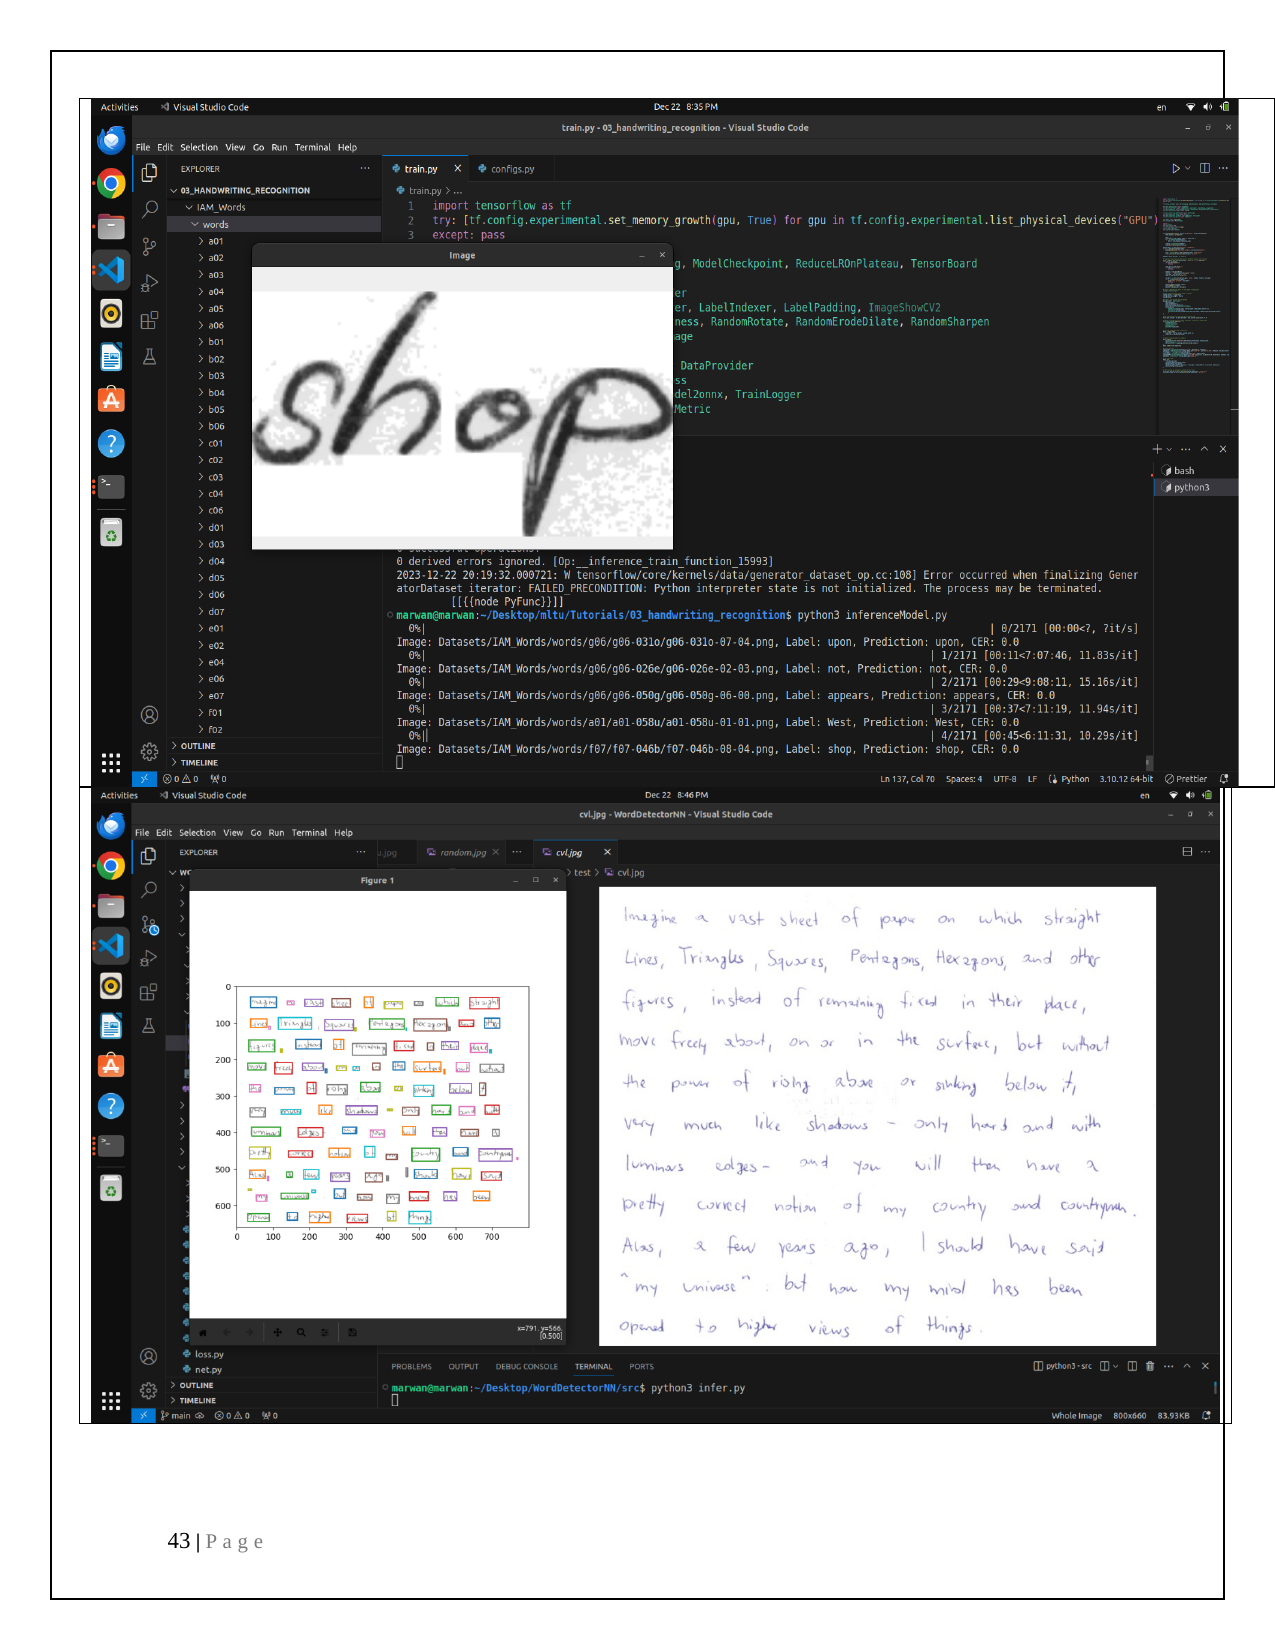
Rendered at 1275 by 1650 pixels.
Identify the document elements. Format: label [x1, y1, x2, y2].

table_header [80, 99, 91, 786]
table_cell [1220, 788, 1231, 1423]
picture [91, 98, 1239, 1423]
table_cell [80, 788, 91, 1423]
table_header [1239, 99, 1274, 786]
